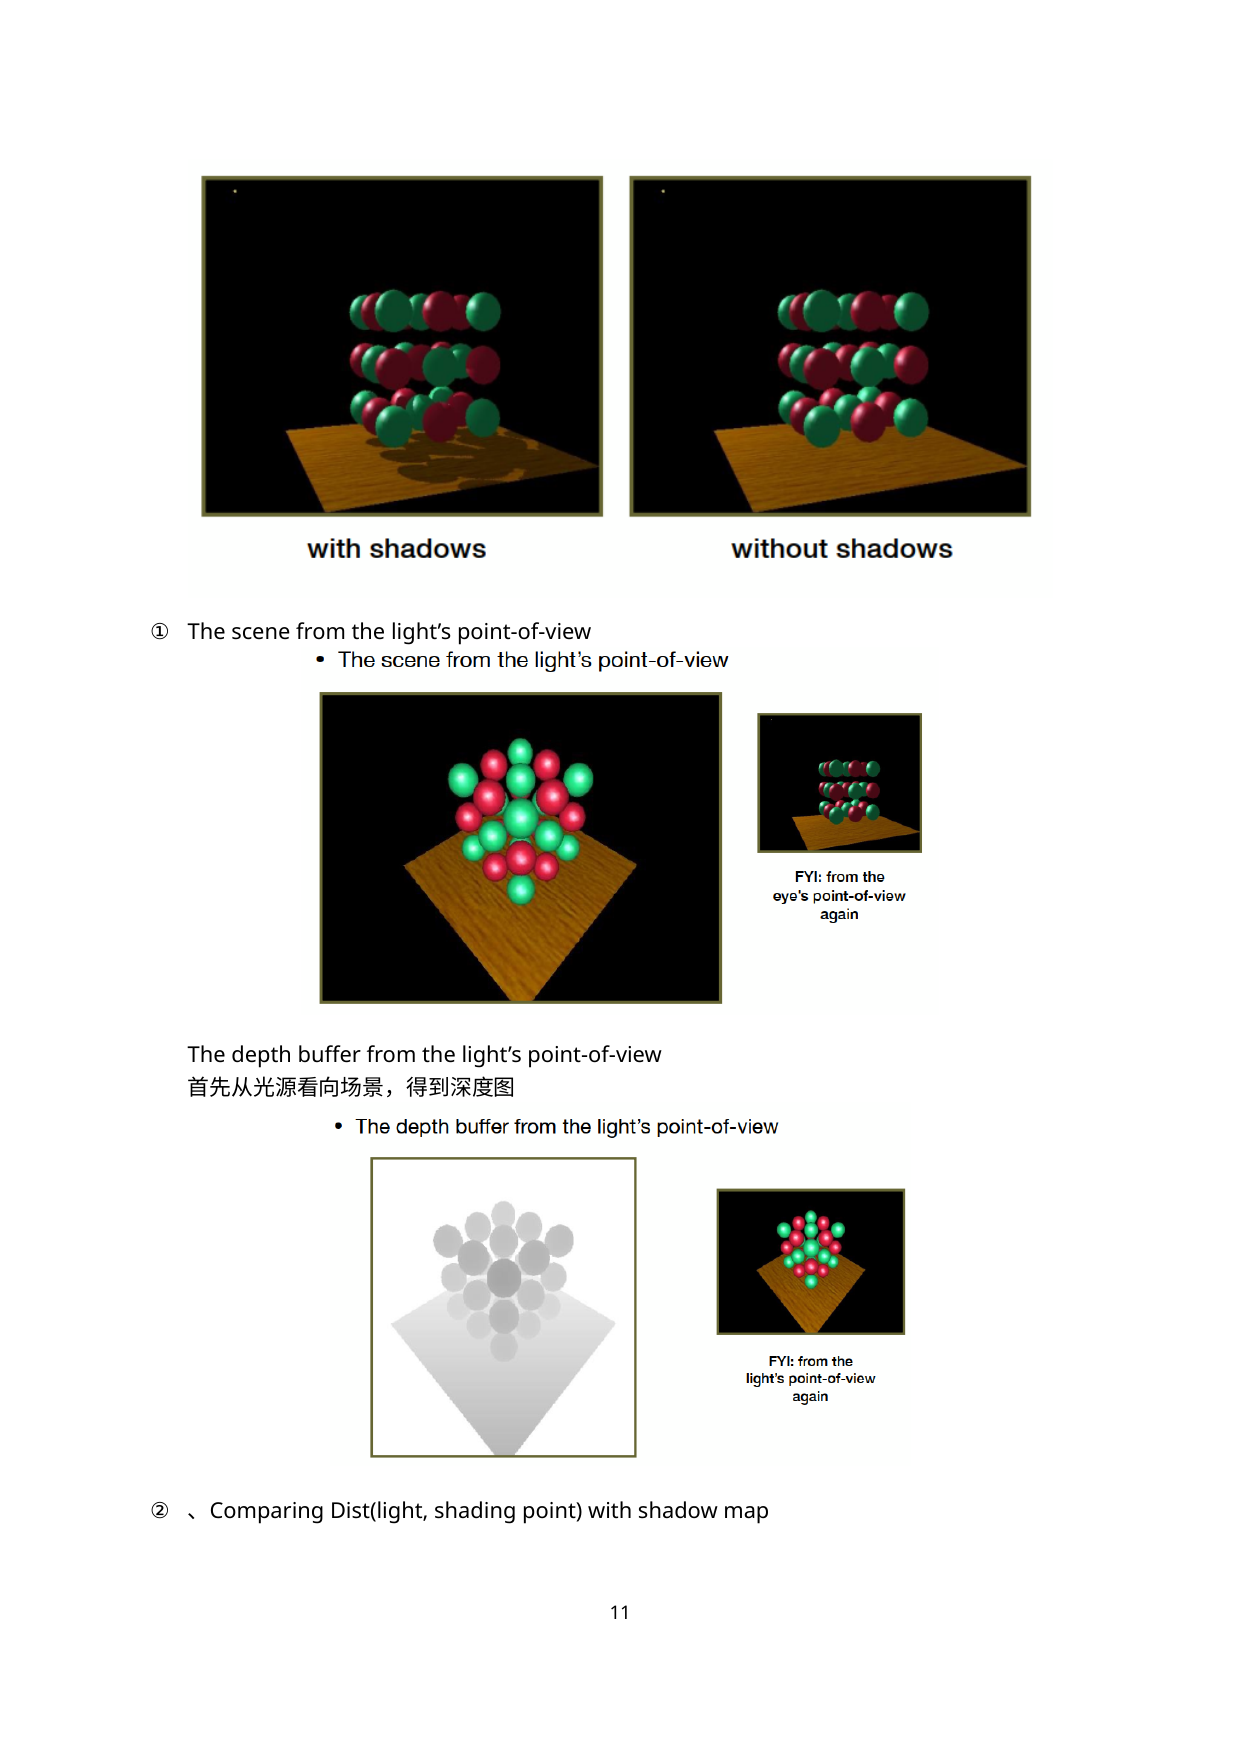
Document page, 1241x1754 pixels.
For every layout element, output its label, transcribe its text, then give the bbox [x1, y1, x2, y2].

picture [187, 159, 1053, 598]
text 首先从光源看向场景，得到深度图 [187, 1070, 1053, 1102]
list The scene from the light’s point-of-view [150, 615, 1053, 647]
list 、Comparing Dist(light, shading point) with shadow map [150, 1492, 1053, 1525]
picture [329, 1102, 911, 1466]
text The depth buffer from the light’s point-of-view [187, 1037, 1053, 1070]
picture [300, 647, 940, 1015]
